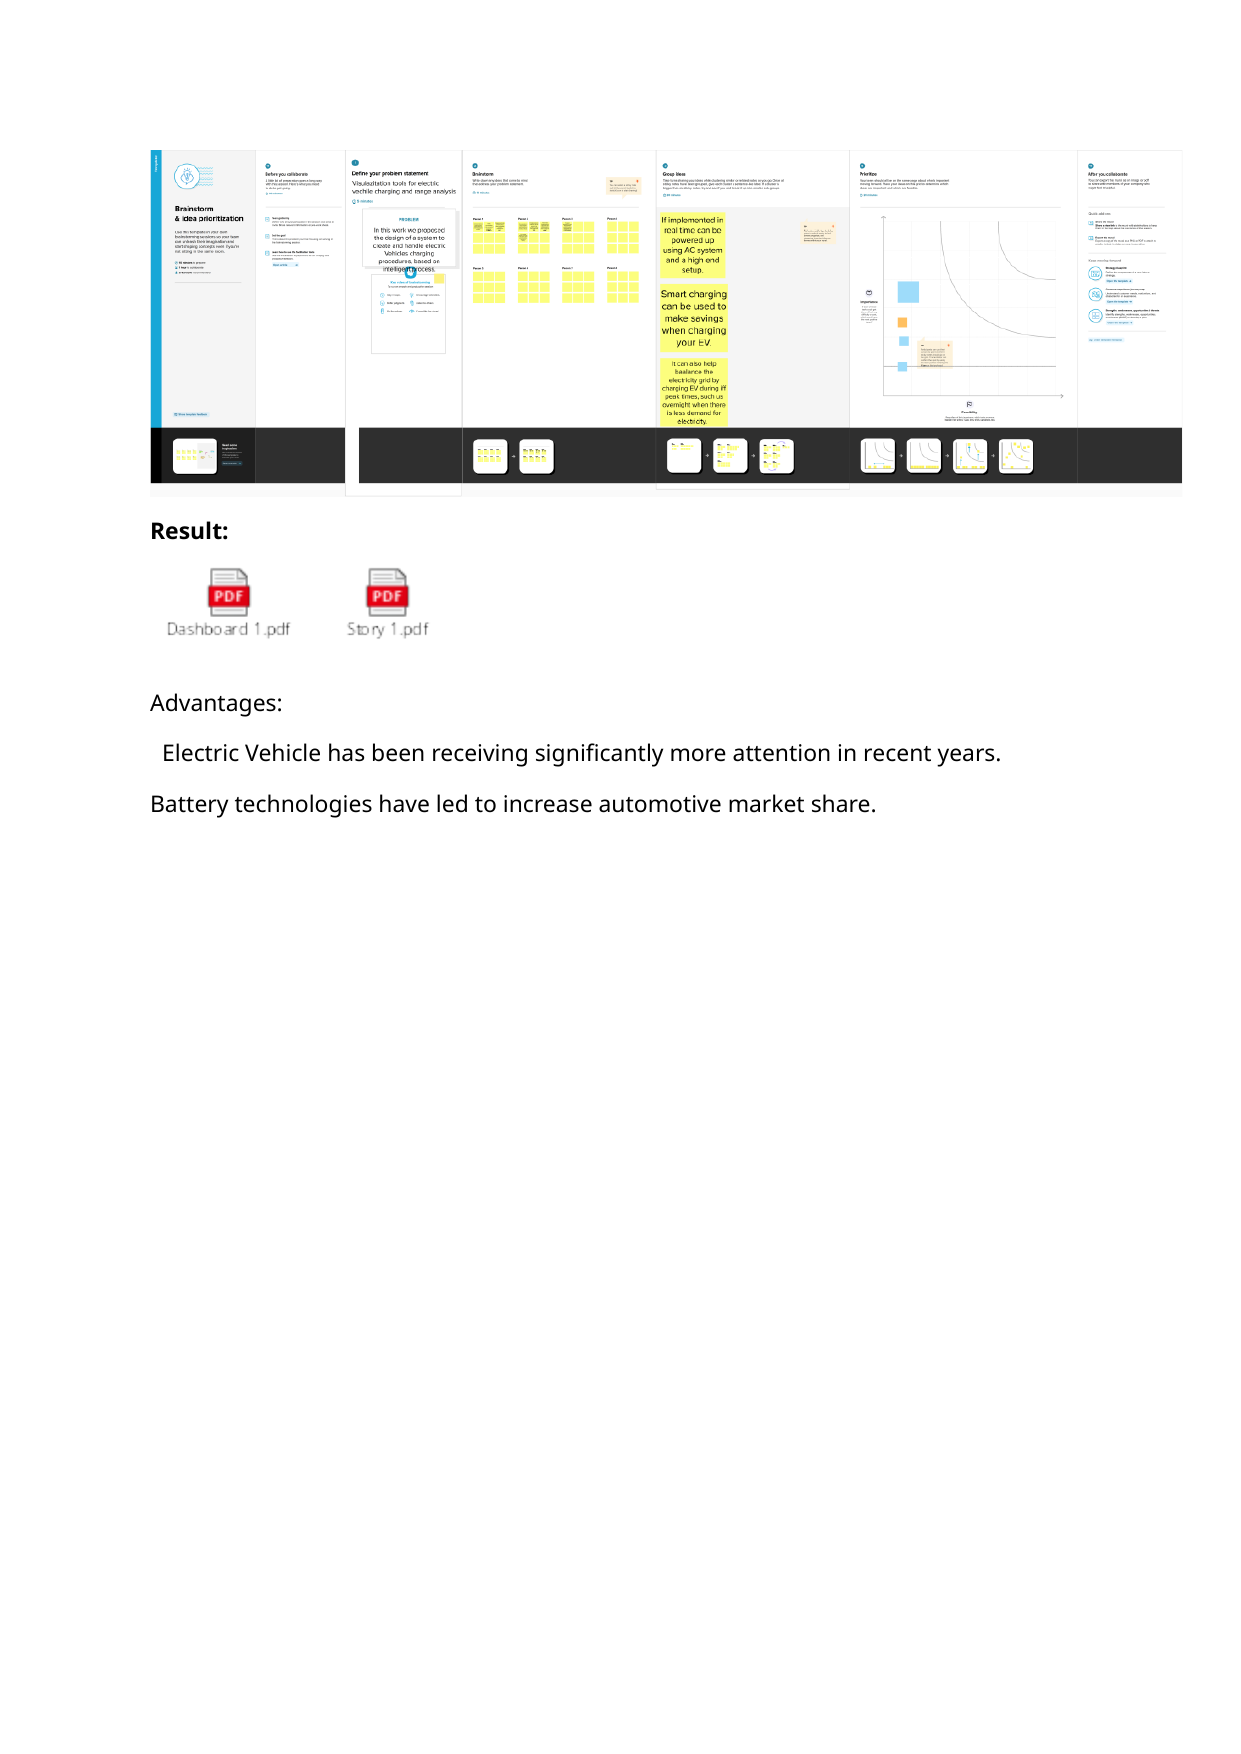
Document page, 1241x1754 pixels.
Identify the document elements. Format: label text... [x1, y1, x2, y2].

text Battery technologies have led to increase automotive market share. [150, 788, 1090, 819]
text Electric Vehicle has been receiving significantly more attention in recent years. [150, 737, 1090, 768]
text Result: [150, 515, 1090, 546]
text Advantages: [150, 687, 1090, 718]
